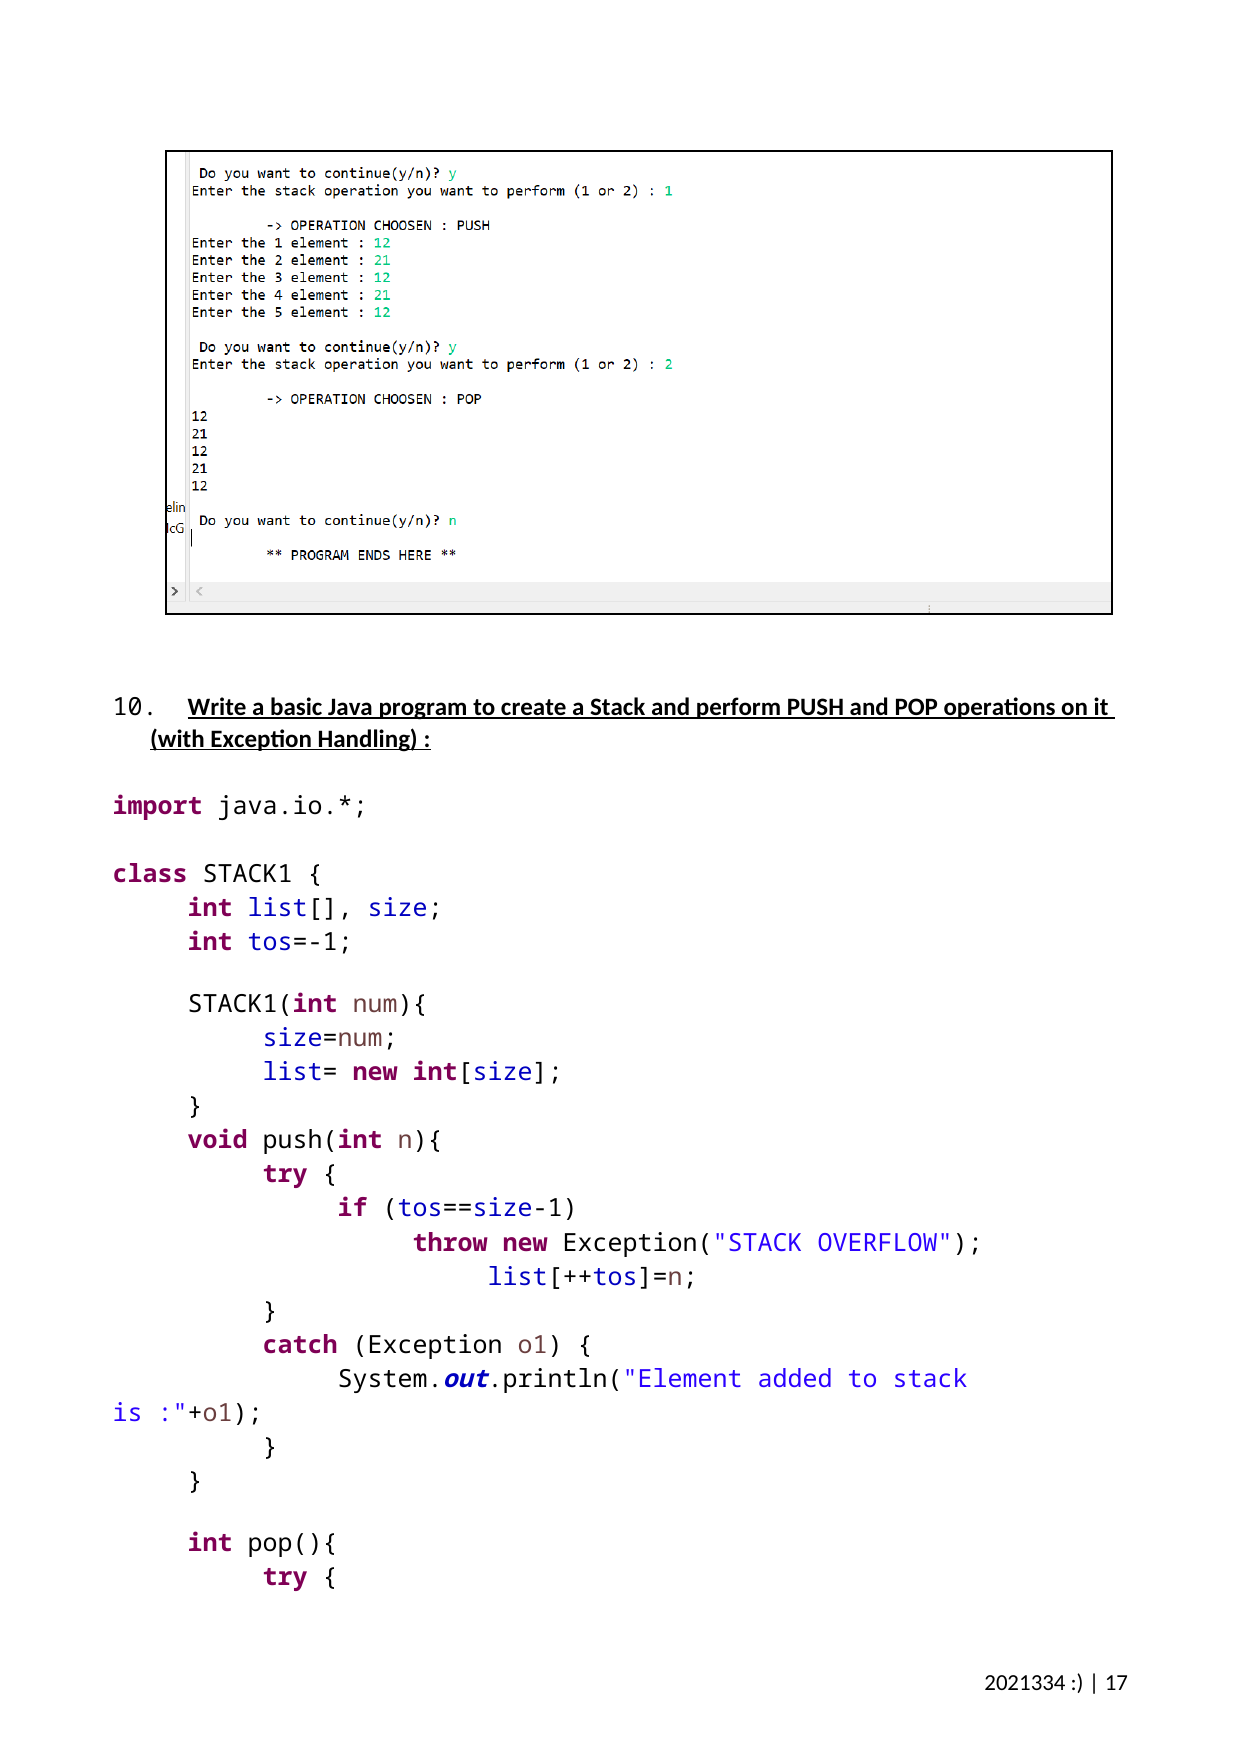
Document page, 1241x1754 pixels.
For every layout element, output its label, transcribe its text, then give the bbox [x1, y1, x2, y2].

text catch (Exception o1) { [112, 1326, 1128, 1360]
text try { [112, 1156, 1128, 1190]
text } [112, 1088, 1128, 1122]
text list[++tos]=n; [112, 1258, 1128, 1292]
text int pop(){ [112, 1525, 1128, 1559]
text } [112, 1428, 1128, 1463]
text System.out.println("Element added to stack is :"+o1); [112, 1360, 1128, 1428]
text import java.io.*; [112, 787, 1128, 821]
text if (tos==size-1) [112, 1190, 1128, 1224]
text int list[], size; [112, 889, 1128, 924]
text void push(int n){ [112, 1122, 1128, 1156]
text } [112, 1463, 1128, 1497]
text class STACK1 { [112, 856, 1128, 889]
picture [167, 152, 1111, 613]
text size=num; [112, 1020, 1128, 1054]
list Write a basic Java program to create a Stack and perform PUSH and POP operations on it (with Exception Handling) : [112, 689, 1128, 753]
text try { [112, 1559, 1128, 1593]
text list= new int[size]; [112, 1054, 1128, 1088]
text throw new Exception("STACK OVERFLOW"); [112, 1224, 1128, 1258]
text STACK1(int num){ [112, 986, 1128, 1020]
text } [112, 1292, 1128, 1326]
text int tos=-1; [112, 924, 1128, 958]
